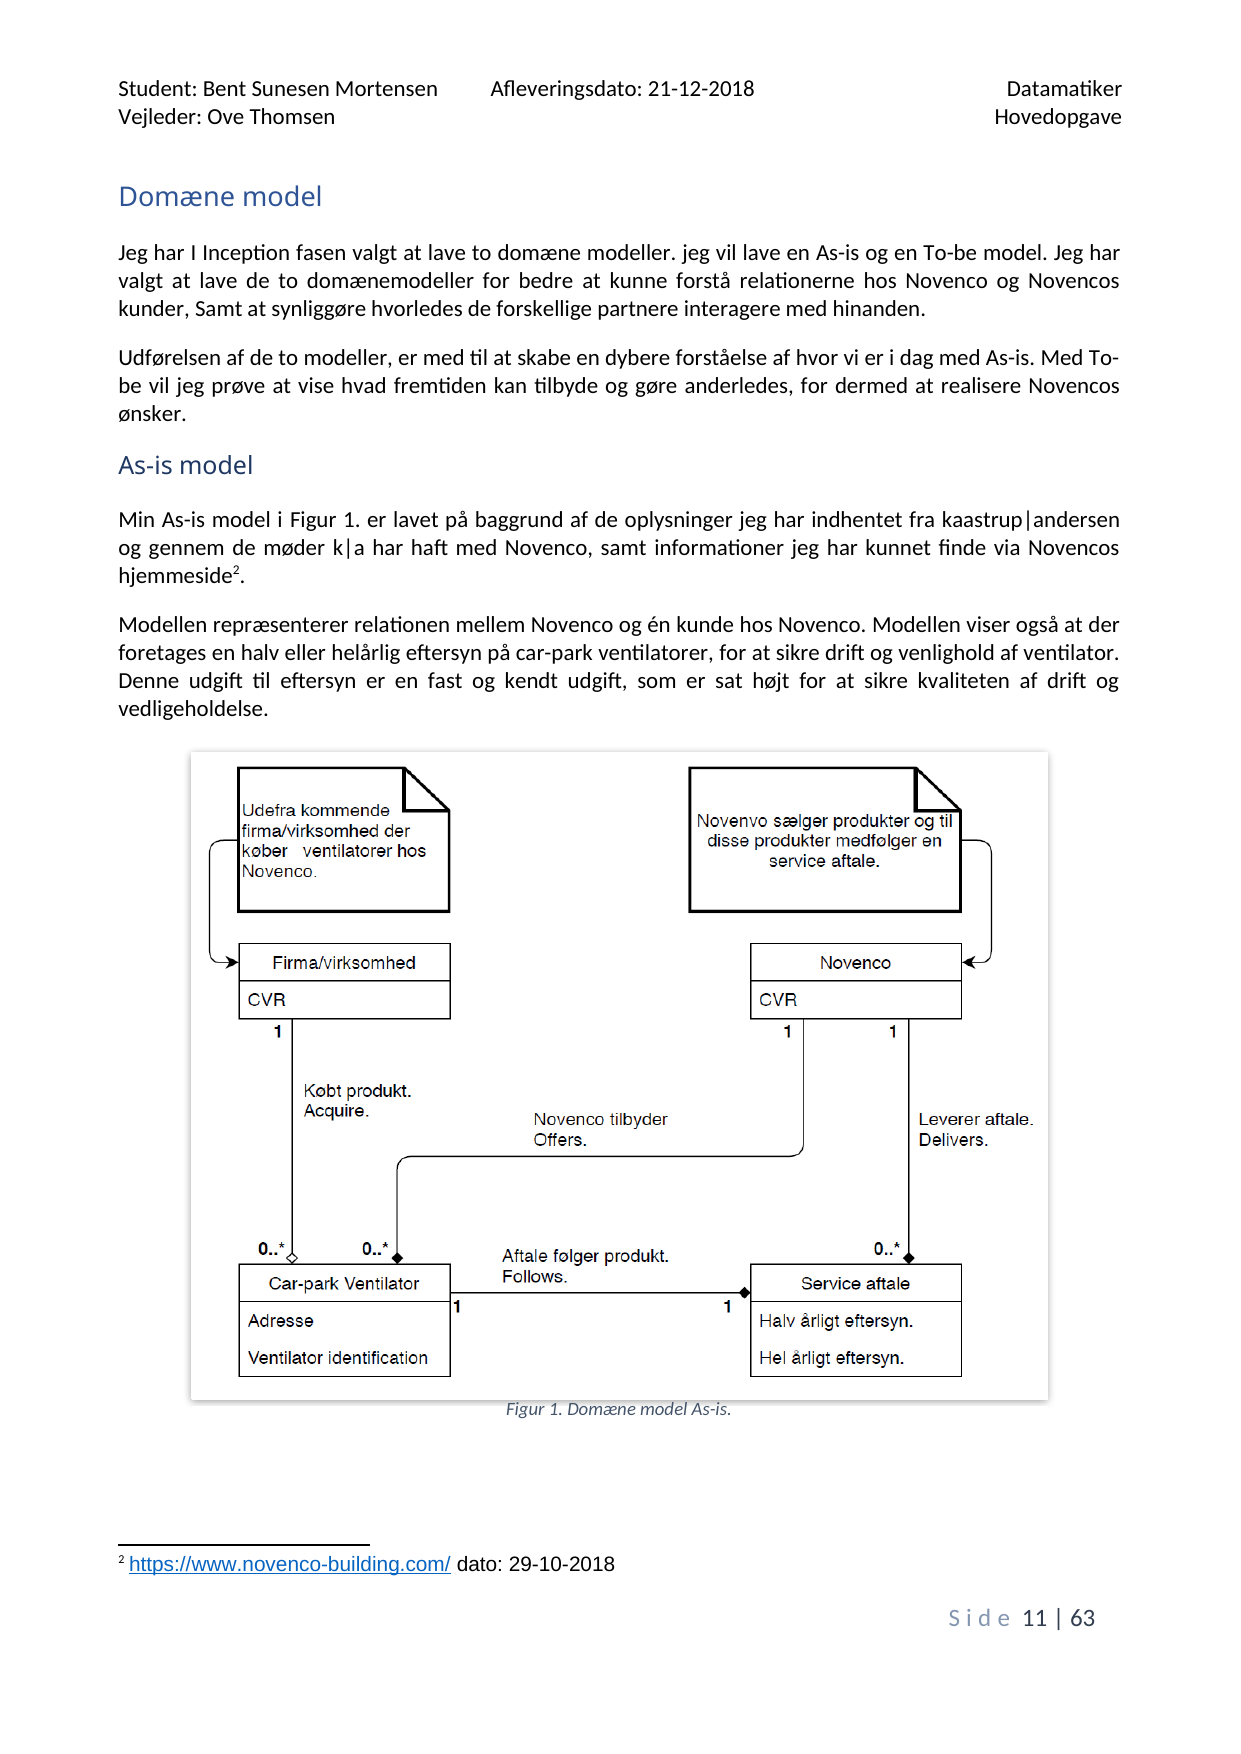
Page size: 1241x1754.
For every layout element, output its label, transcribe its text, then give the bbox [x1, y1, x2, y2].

text Udførelsen af de to modeller, er med til at skabe en dybere forståelse af hvor vi er i dag med As-is. Med To-be vil jeg prøve at vise hvad fremtiden kan tilbyde og gøre anderledes, for dermed at realisere Novencos ønsker. [118, 343, 1122, 427]
text Jeg har I Inception fasen valgt at lave to domæne modeller. jeg vil lave en As-is og en To-be model. Jeg har valgt at lave de to domænemodeller for bedre at kunne forstå relationerne hos Novenco og Novencos kunder, Samt at synliggøre hvorledes de forskellige partnere interagere med hinanden. [118, 238, 1122, 322]
picture [193, 753, 1047, 1399]
subtitle Domæne model [118, 177, 1122, 214]
subtitle As-is model [118, 448, 1122, 482]
text Modellen repræsenterer relationen mellem Novenco og én kunde hos Novenco. Modellen viser også at der foretages en halv eller helårlig eftersyn på car-park ventilatorer, for at sikre drift og venlighold af ventilator. Denne udgift til eftersyn er en fast og kendt udgift, som er sat højt for at sikre kvaliteten af drift og vedligeholdelse. [118, 610, 1122, 722]
text Min As-is model i Figur 1. er lavet på baggrund af de oplysninger jeg har indhentet fra kaastrup|andersen og gennem de møder k|a har haft med Novenco, samt informationer jeg har kunnet finde via Novencos hjemmeside. [118, 505, 1122, 589]
